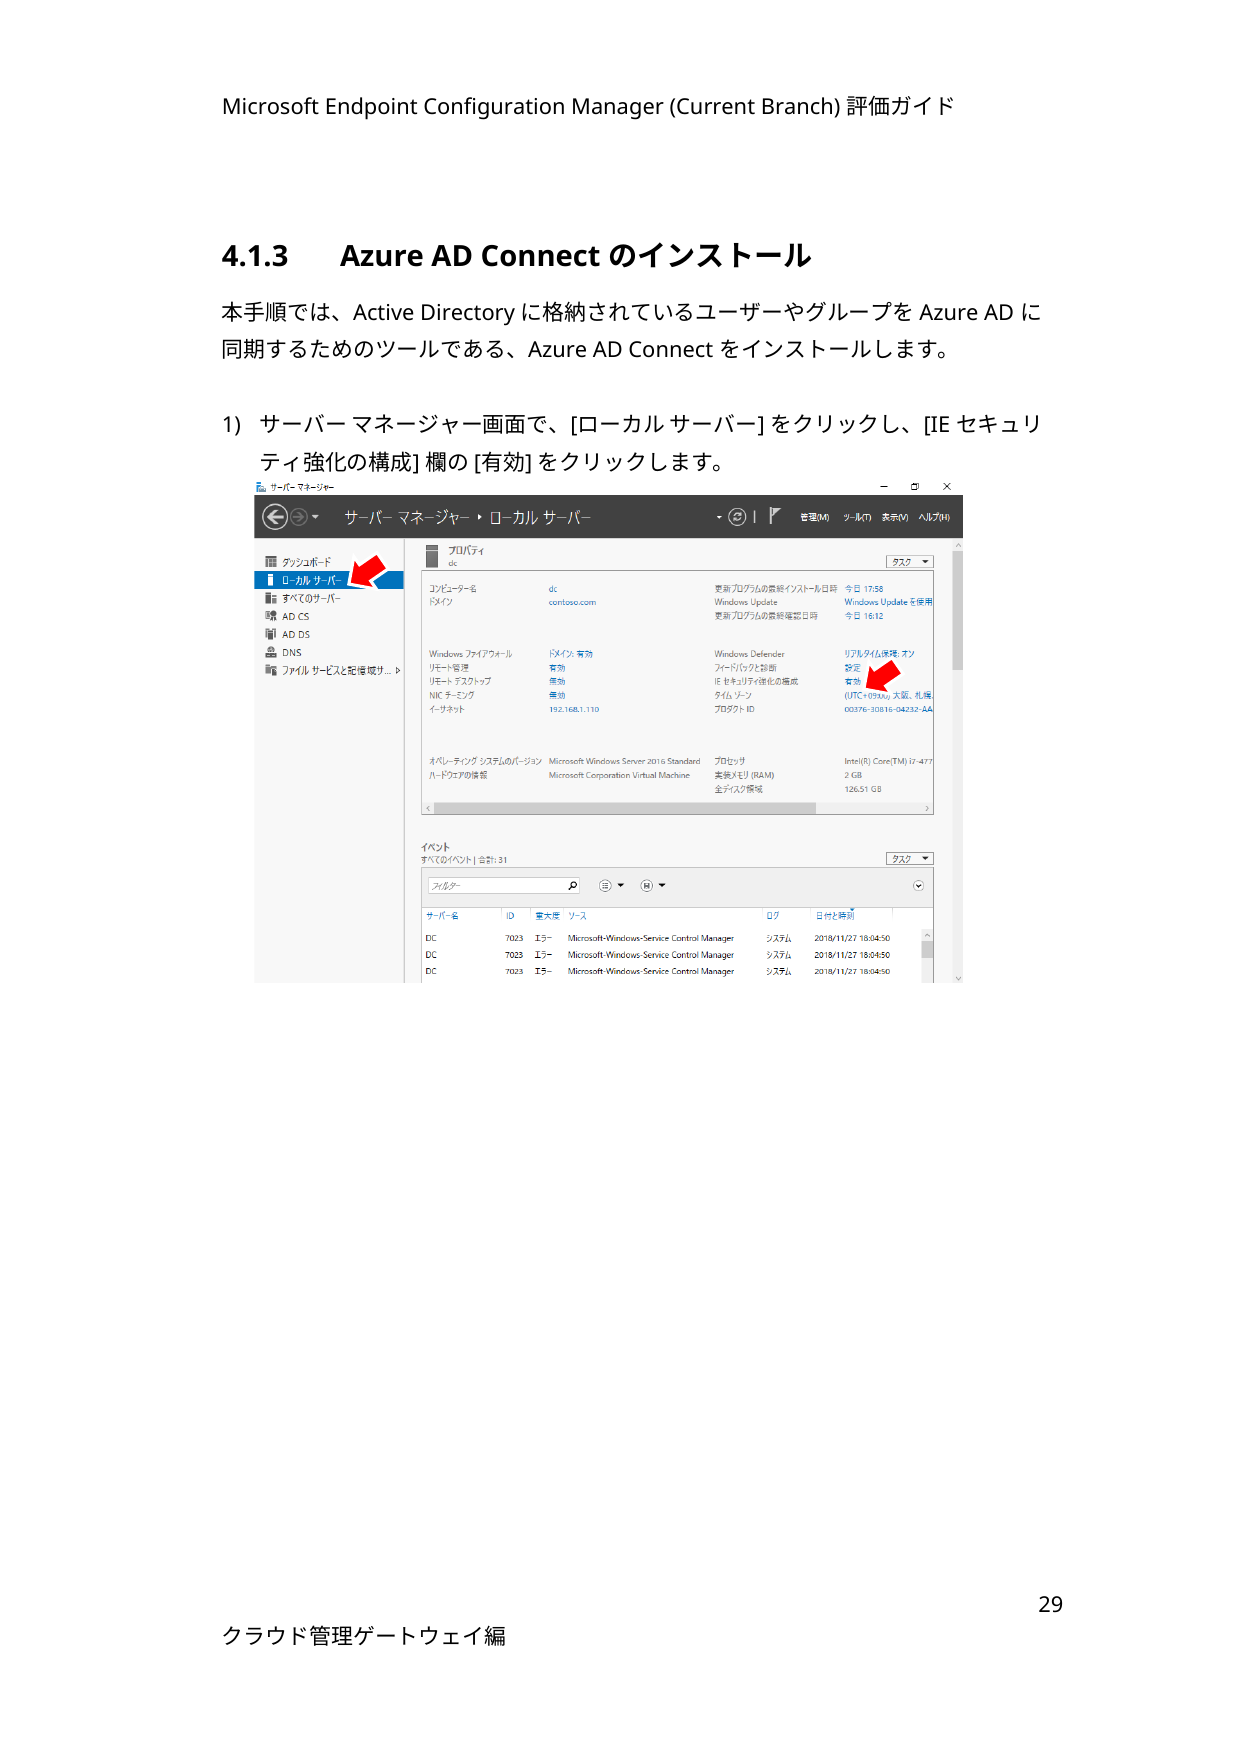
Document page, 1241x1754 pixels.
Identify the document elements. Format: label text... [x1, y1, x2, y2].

subtitle Azure AD Connect のインストール [222, 217, 1063, 292]
list サーバー マネージャー画面で、[ローカル サーバー] をクリックし、[IE セキュリティ強化の構成] 欄の [有効] をクリックします。 [222, 404, 1063, 479]
picture [254, 479, 963, 983]
text 本手順では、Active Directory に格納されているユーザーやグループを Azure AD に同期するためのツールである、Azure AD Connect をインストールします。 [222, 292, 1063, 367]
